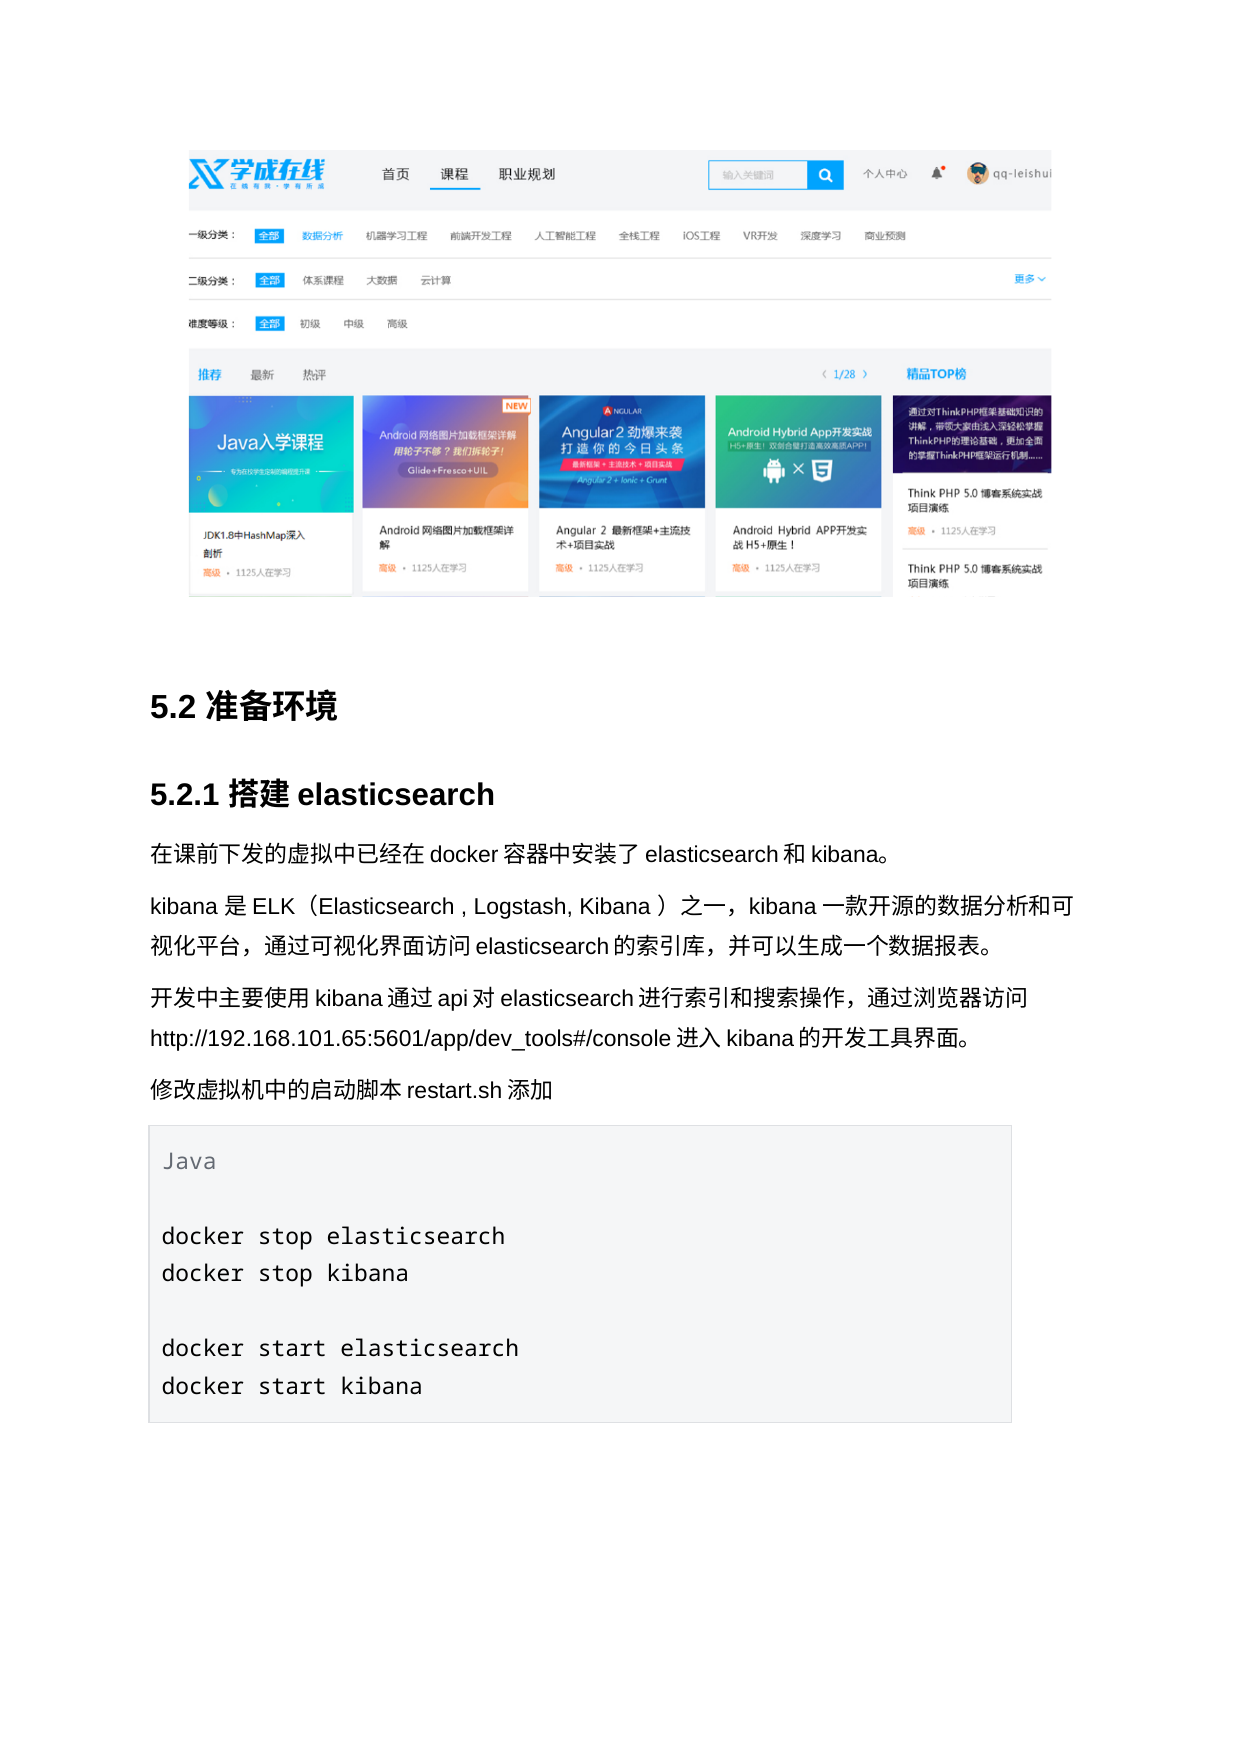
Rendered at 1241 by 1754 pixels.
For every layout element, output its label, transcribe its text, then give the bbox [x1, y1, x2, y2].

text 修改虚拟机中的启动脚本restart.sh添加 [150, 1072, 1090, 1105]
text 开发中主要使用kibana通过api对elasticsearch进行索引和搜索操作，通过浏览器访问 http://192.168.101.65:5601/app/dev_tools#/console进入kibana的开发工具界面。 [150, 980, 1090, 1053]
text 5.2.1 搭建elasticsearch [150, 769, 1090, 814]
text 5.2 准备环境 [150, 680, 1090, 728]
picture [188, 150, 1052, 597]
text kibana 是 ELK（Elasticsearch , Logstash, Kibana ）之一，kibana 一款开源的数据分析和可视化平台，通过可视化界面访问elasticsearch的索引库，并可以生成一个数据报表。 [150, 888, 1090, 961]
text 在课前下发的虚拟中已经在docker容器中安装了elasticsearch和kibana。 [150, 836, 1090, 869]
table_header Java docker stop elasticsearch docker stop kibana docker start elasticsearch docker start kibana [150, 1126, 1011, 1422]
